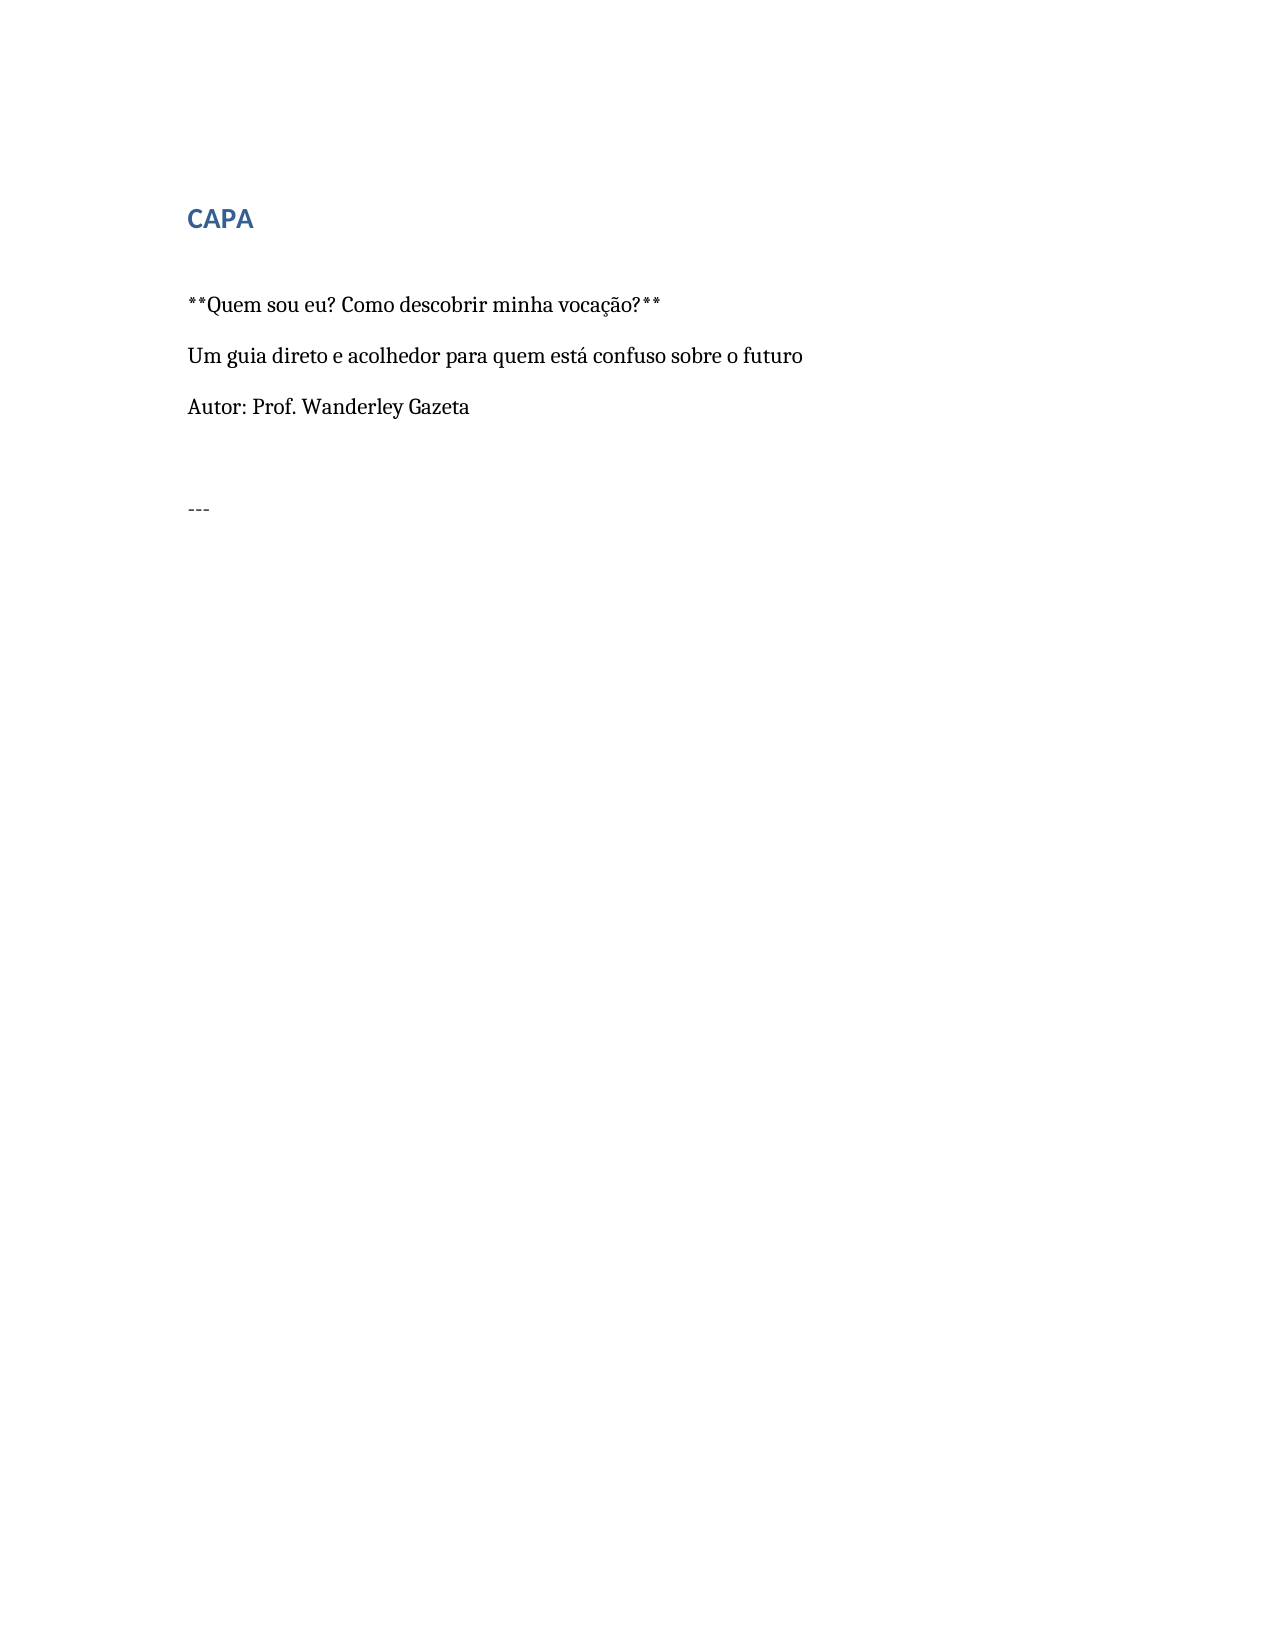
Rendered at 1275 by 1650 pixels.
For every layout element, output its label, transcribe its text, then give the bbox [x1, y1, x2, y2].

text Um guia direto e acolhedor para quem está confuso sobre o futuro [187, 343, 1087, 369]
text **Quem sou eu? Como descobrir minha vocação?** [187, 292, 1087, 318]
subtitle CAPA [187, 200, 1087, 236]
text Autor: Prof. Wanderley Gazeta [187, 394, 1087, 420]
text --- [187, 496, 1087, 522]
